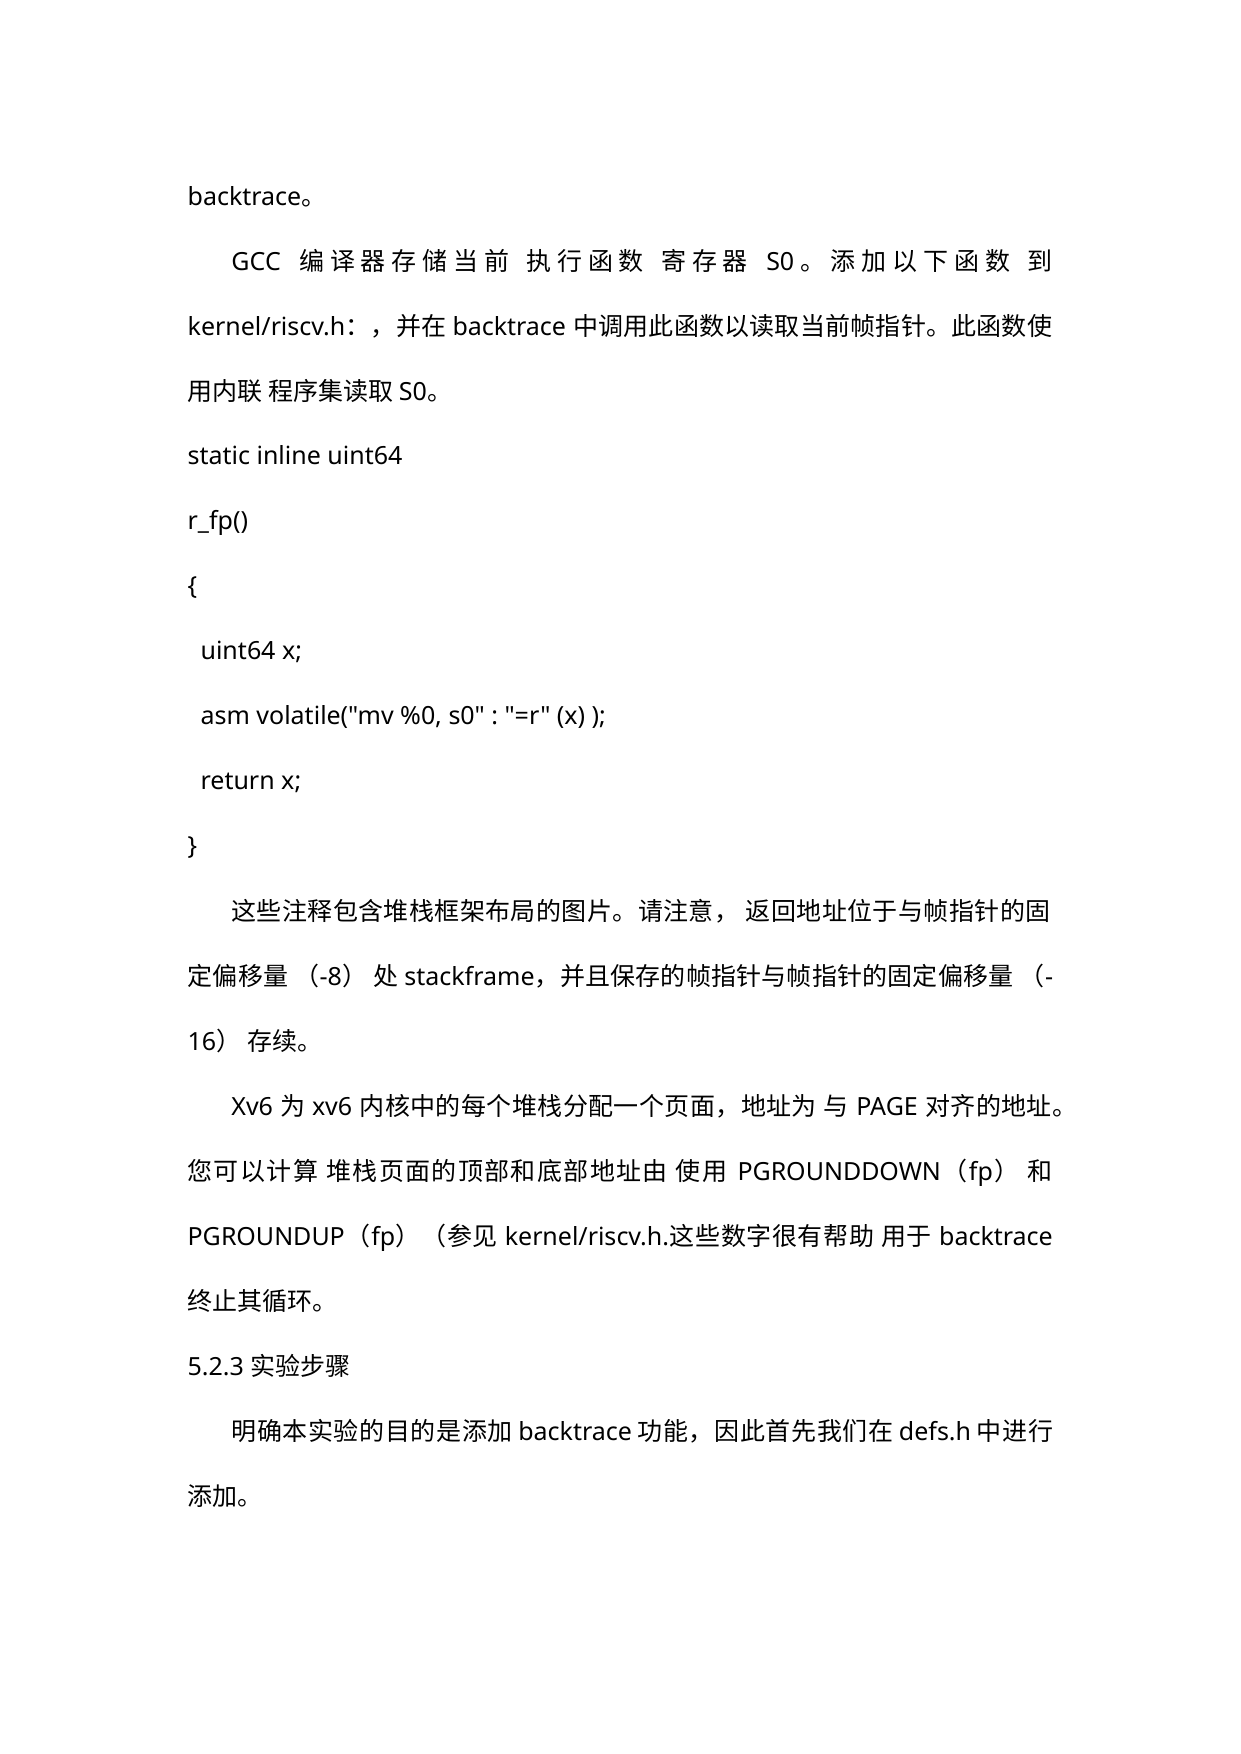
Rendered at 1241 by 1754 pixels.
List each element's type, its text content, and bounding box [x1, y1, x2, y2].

text Xv6 为 xv6 内核中的每个堆栈分配一个页面，地址为 与 PAGE 对齐的地址。您可以计算 堆栈页面的顶部和底部地址由 使用 PGROUNDDOWN（fp） 和 PGROUNDUP（fp）（参见 kernel/riscv.h.这些数字很有帮助 用于 backtrace 终止其循环。 [187, 1072, 1053, 1332]
text 5.2.3 实验步骤 [187, 1332, 1053, 1397]
text static inline uint64 [187, 422, 1053, 487]
text { [187, 552, 1053, 617]
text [187, 162, 1053, 227]
text asm volatile("mv %0, s0" : "=r" (x) ); [187, 682, 1053, 747]
text return x; [187, 747, 1053, 812]
text } [187, 812, 1053, 877]
text 明确本实验的目的是添加backtrace功能，因此首先我们在defs.h中进行添加。 [187, 1397, 1053, 1527]
text uint64 x; [187, 617, 1053, 682]
text GCC 编译器存储当前 执行函数 寄存器 S0。添加以下函数 到 kernel/riscv.h：，并在 backtrace 中调用此函数以读取当前帧指针。此函数使用内联 程序集读取 S0。 [187, 227, 1053, 422]
text r_fp() [187, 487, 1053, 552]
text 这些注释包含堆栈框架布局的图片。请注意， 返回地址位于与帧指针的固定偏移量 （-8） 处 stackframe，并且保存的帧指针与帧指针的固定偏移量 （-16） 存续。 [187, 877, 1053, 1072]
